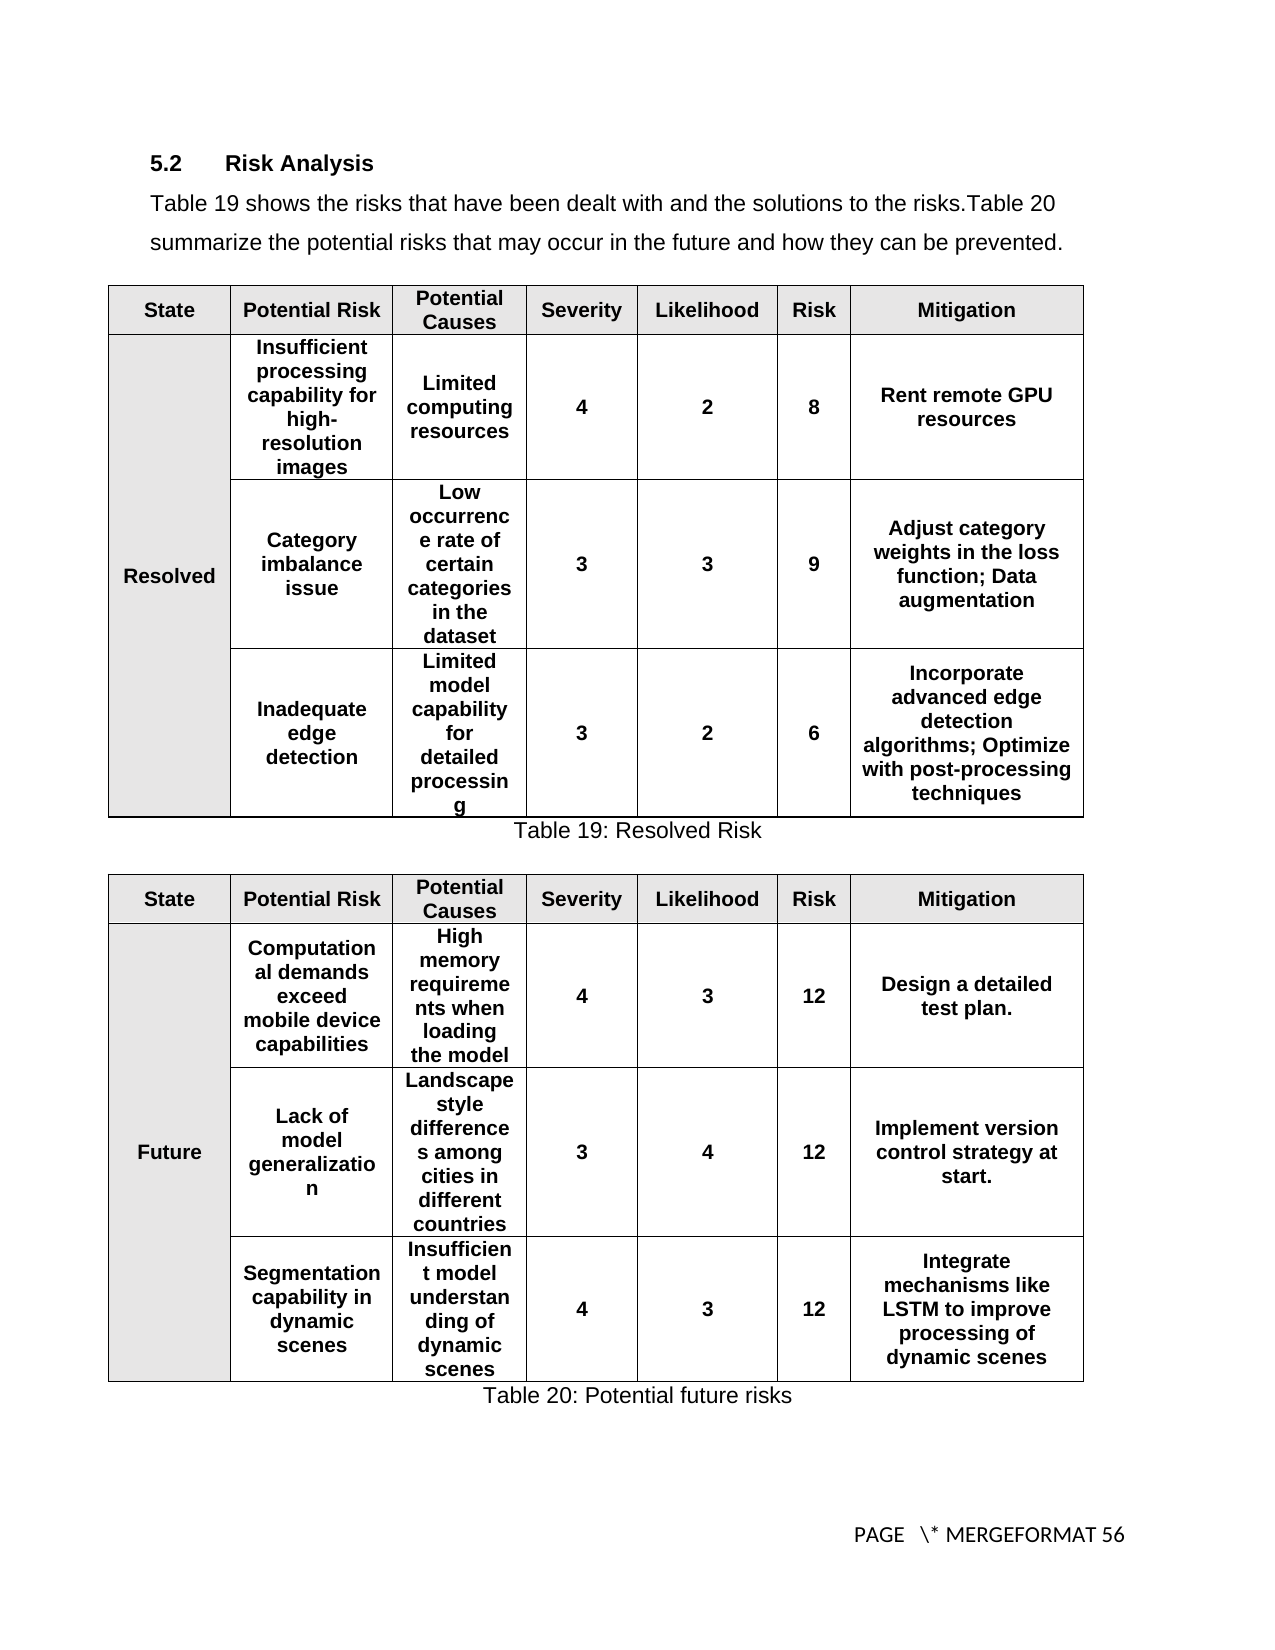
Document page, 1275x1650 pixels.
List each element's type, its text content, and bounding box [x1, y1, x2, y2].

table_cell Computational demands exceed mobile device capabilities [231, 924, 392, 1067]
table_cell 12 [778, 1237, 850, 1381]
table_cell Insufficient processing capability for high-resolution images [231, 335, 392, 479]
table_cell Limited computing resources [393, 335, 526, 479]
table_header Potential Risk [231, 286, 392, 334]
text Table 19 shows the risks that have been dealt with and the solutions to the risks.Table 20 summarize the potential risks that may occur in the future and how they can be prevented. [150, 189, 1125, 255]
table_cell Implement version control strategy at start. [851, 1068, 1083, 1236]
subtitle Risk Analysis [150, 150, 1125, 176]
table_cell Low occurrence rate of certain categories in the dataset [393, 480, 526, 648]
table_header Risk [778, 875, 850, 922]
table_cell 4 [638, 1068, 777, 1236]
table_cell 3 [527, 649, 637, 816]
table_cell Incorporate advanced edge detection algorithms; Optimize with post-processing techniques [851, 649, 1083, 816]
table_cell 3 [527, 480, 637, 648]
table_cell 3 [638, 1237, 777, 1381]
table_cell 3 [638, 924, 777, 1067]
table_cell 3 [638, 480, 777, 648]
table_cell 12 [778, 924, 850, 1067]
table_cell 4 [527, 1237, 637, 1381]
table_header Likelihood [638, 286, 777, 334]
text Table 20: Potential future risks [150, 1382, 1125, 1408]
table_cell 2 [638, 335, 777, 479]
table_cell Future [109, 924, 230, 1381]
table_cell Insufficient model understanding of dynamic scenes [393, 1237, 526, 1381]
table_header Potential Causes [393, 286, 526, 334]
table_header Mitigation [851, 286, 1083, 334]
table_cell Inadequate edge detection [231, 649, 392, 816]
table_cell 3 [527, 1068, 637, 1236]
table_cell 2 [638, 649, 777, 816]
text Table 19: Resolved Risk [150, 817, 1125, 844]
table_header Potential Causes [393, 875, 526, 922]
table_cell Rent remote GPU resources [851, 335, 1083, 479]
table_cell 9 [778, 480, 850, 648]
table_cell 8 [778, 335, 850, 479]
table_cell Resolved [109, 335, 230, 816]
table_header Severity [527, 875, 637, 922]
table_cell Landscape style differences among cities in different countries [393, 1068, 526, 1236]
table_cell 4 [527, 335, 637, 479]
table_header Mitigation [851, 875, 1083, 922]
table_cell Design a detailed test plan. [851, 924, 1083, 1067]
table_header Risk [778, 286, 850, 334]
table_cell 12 [778, 1068, 850, 1236]
table_header Severity [527, 286, 637, 334]
table_header Potential Risk [231, 875, 392, 922]
table_cell Integrate mechanisms like LSTM to improve processing of dynamic scenes [851, 1237, 1083, 1381]
table_cell Lack of model generalization [231, 1068, 392, 1236]
table_cell Segmentation capability in dynamic scenes [231, 1237, 392, 1381]
table_header State [109, 286, 230, 334]
table_cell 4 [527, 924, 637, 1067]
table_header State [109, 875, 230, 922]
table_cell Adjust category weights in the loss function; Data augmentation [851, 480, 1083, 648]
table_cell Category imbalance issue [231, 480, 392, 648]
table_header Likelihood [638, 875, 777, 922]
table_cell High memory requirements when loading the model [393, 924, 526, 1067]
table_cell 6 [778, 649, 850, 816]
table_cell Limited model capability for detailed processing [393, 649, 526, 816]
